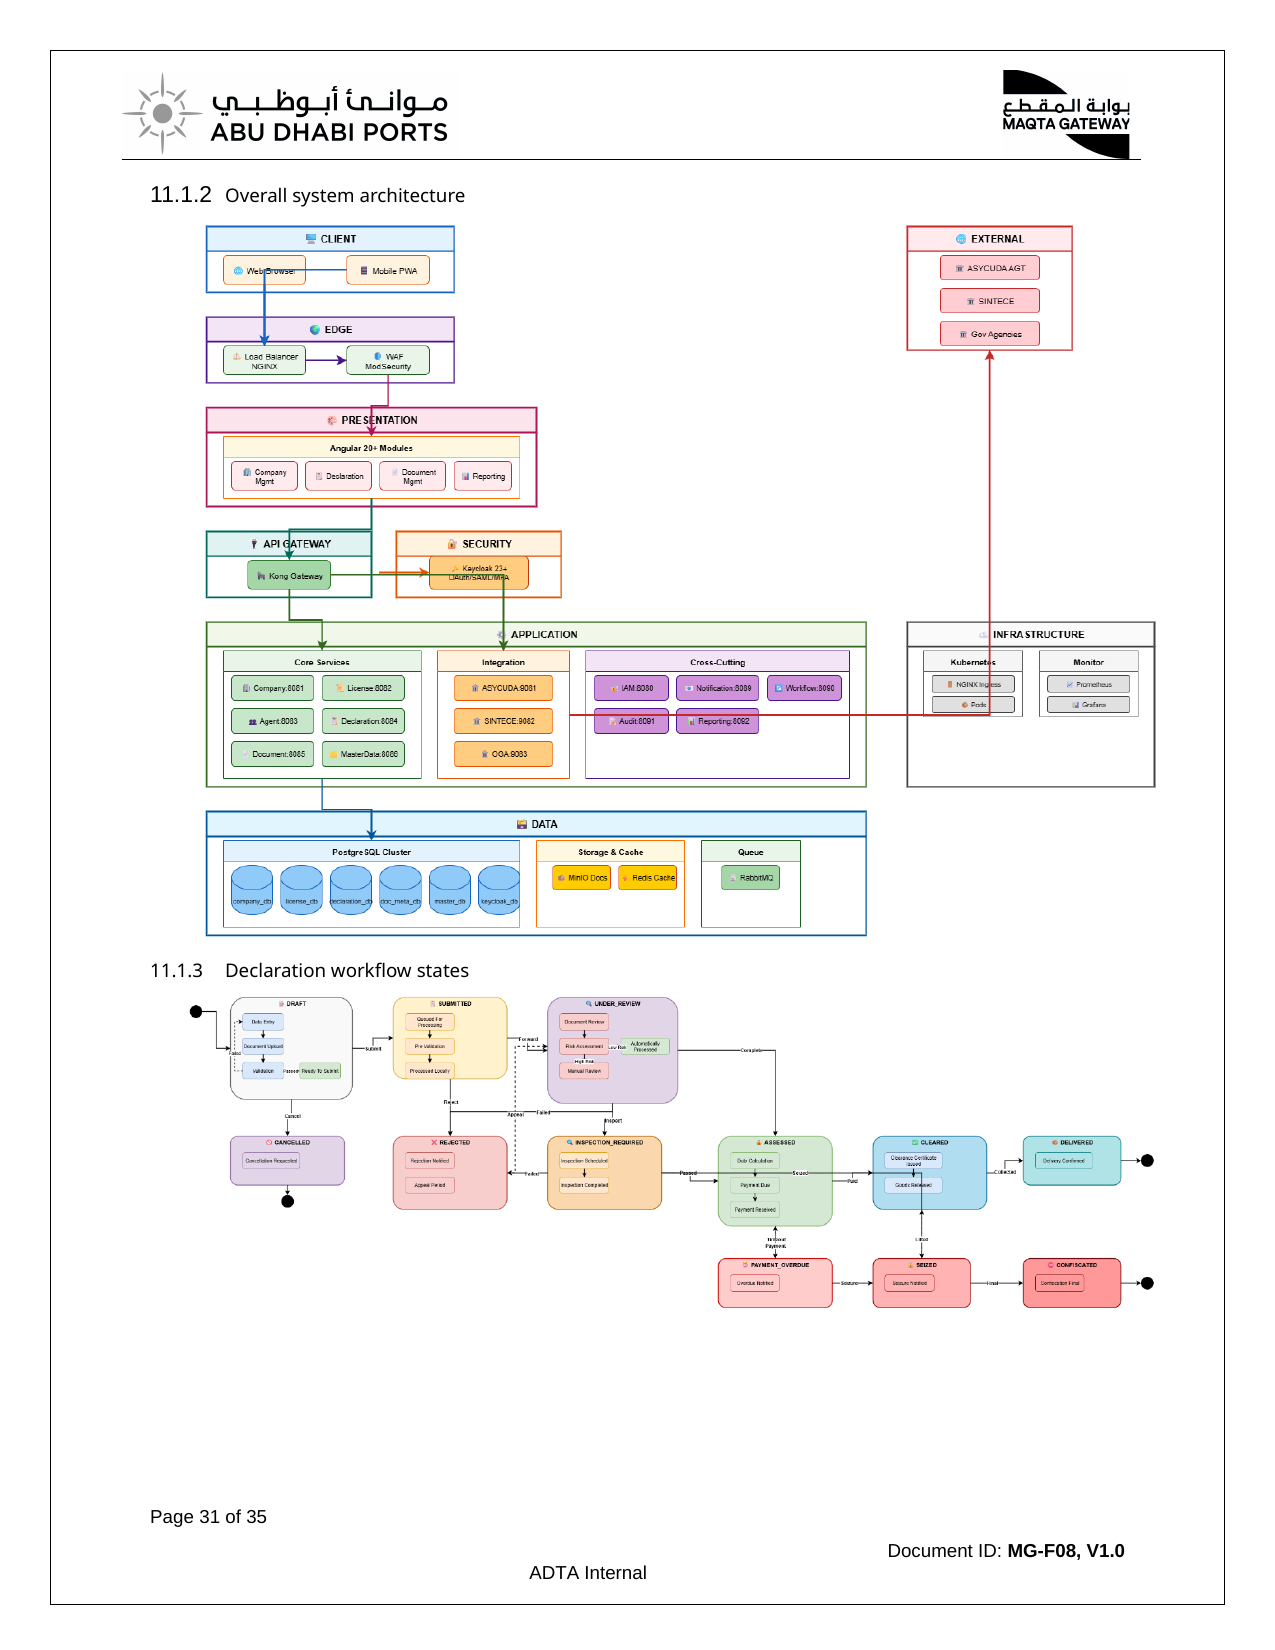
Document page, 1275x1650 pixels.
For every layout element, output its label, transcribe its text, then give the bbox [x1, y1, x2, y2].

picture [187, 214, 1162, 946]
picture [1003, 70, 1130, 159]
picture [187, 989, 1161, 1316]
subtitle Overall system architecture [150, 181, 1125, 208]
subtitle Declaration workflow states [150, 958, 1125, 983]
picture [121, 70, 459, 159]
